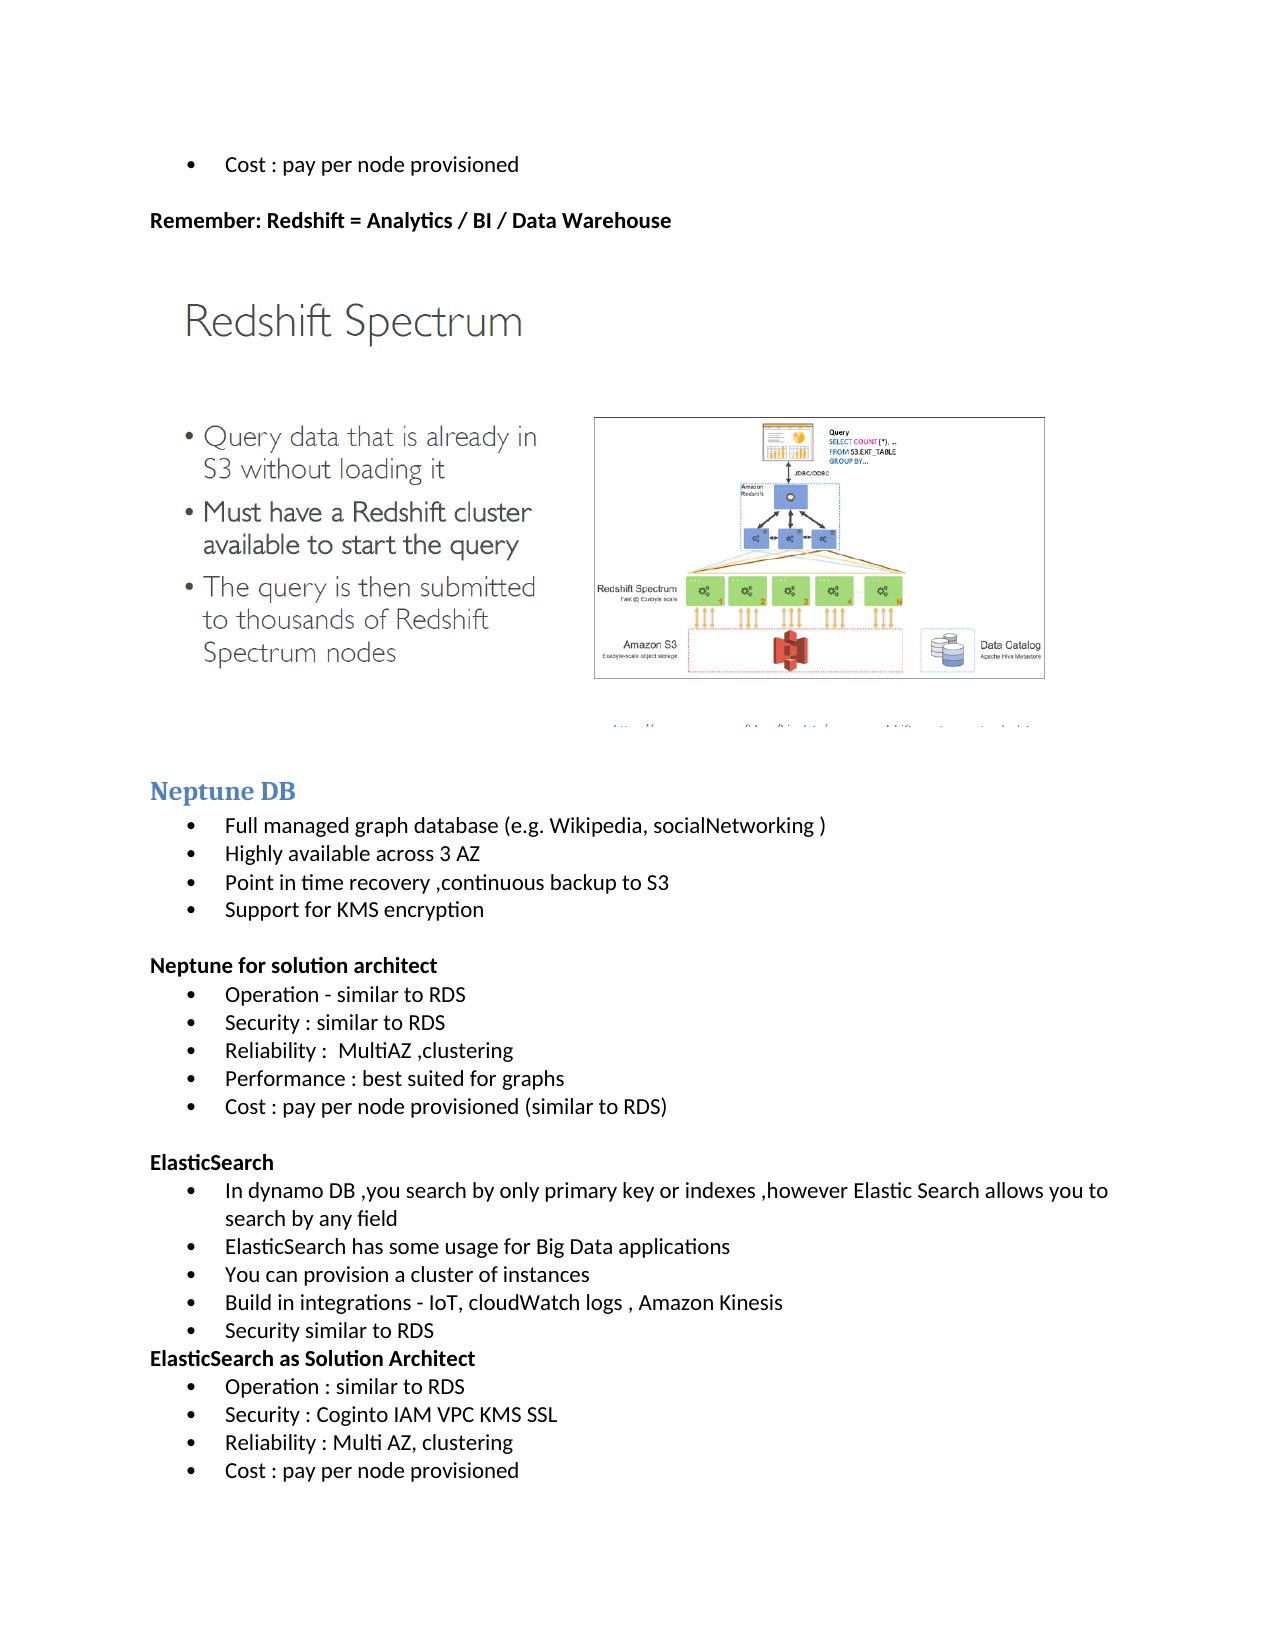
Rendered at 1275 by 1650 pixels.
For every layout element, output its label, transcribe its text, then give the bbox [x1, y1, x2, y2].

list In dynamo DB ,you search by only primary key or indexes ,however Elastic Search allows you to search by any field [187, 1176, 1125, 1232]
list Cost : pay per node provisioned (similar to RDS) [187, 1092, 1125, 1120]
list Full managed graph database (e.g. Wikipedia, socialNetworking ) [187, 812, 1125, 839]
subtitle Neptune DB [150, 776, 1125, 807]
list Operation - similar to RDS [187, 980, 1125, 1008]
list Operation : similar to RDS [187, 1372, 1125, 1400]
list Support for KMS encryption [187, 896, 1125, 924]
text Neptune for solution architect [150, 952, 1125, 980]
list Performance : best suited for graphs [187, 1064, 1125, 1092]
picture [150, 290, 1077, 727]
list Reliability : Multi AZ, clustering [187, 1428, 1125, 1456]
list Security : Coginto IAM VPC KMS SSL [187, 1400, 1125, 1428]
list ElasticSearch has some usage for Big Data applications [187, 1232, 1125, 1260]
list Highly available across 3 AZ [187, 839, 1125, 868]
text Remember: Redshift = Analytics / BI / Data Warehouse [150, 206, 1125, 234]
text ElasticSearch [150, 1148, 1125, 1176]
list Point in time recovery ,continuous backup to S3 [187, 868, 1125, 896]
list Cost : pay per node provisioned [187, 1456, 1125, 1484]
list Cost : pay per node provisioned [187, 150, 1125, 178]
list Security similar to RDS [187, 1316, 1125, 1344]
list Security : similar to RDS [187, 1008, 1125, 1036]
list Build in integrations - IoT, cloudWatch logs , Amazon Kinesis [187, 1288, 1125, 1316]
text ElasticSearch as Solution Architect [150, 1344, 1125, 1372]
list You can provision a cluster of instances [187, 1260, 1125, 1288]
list Reliability : MultiAZ ,clustering [187, 1036, 1125, 1064]
